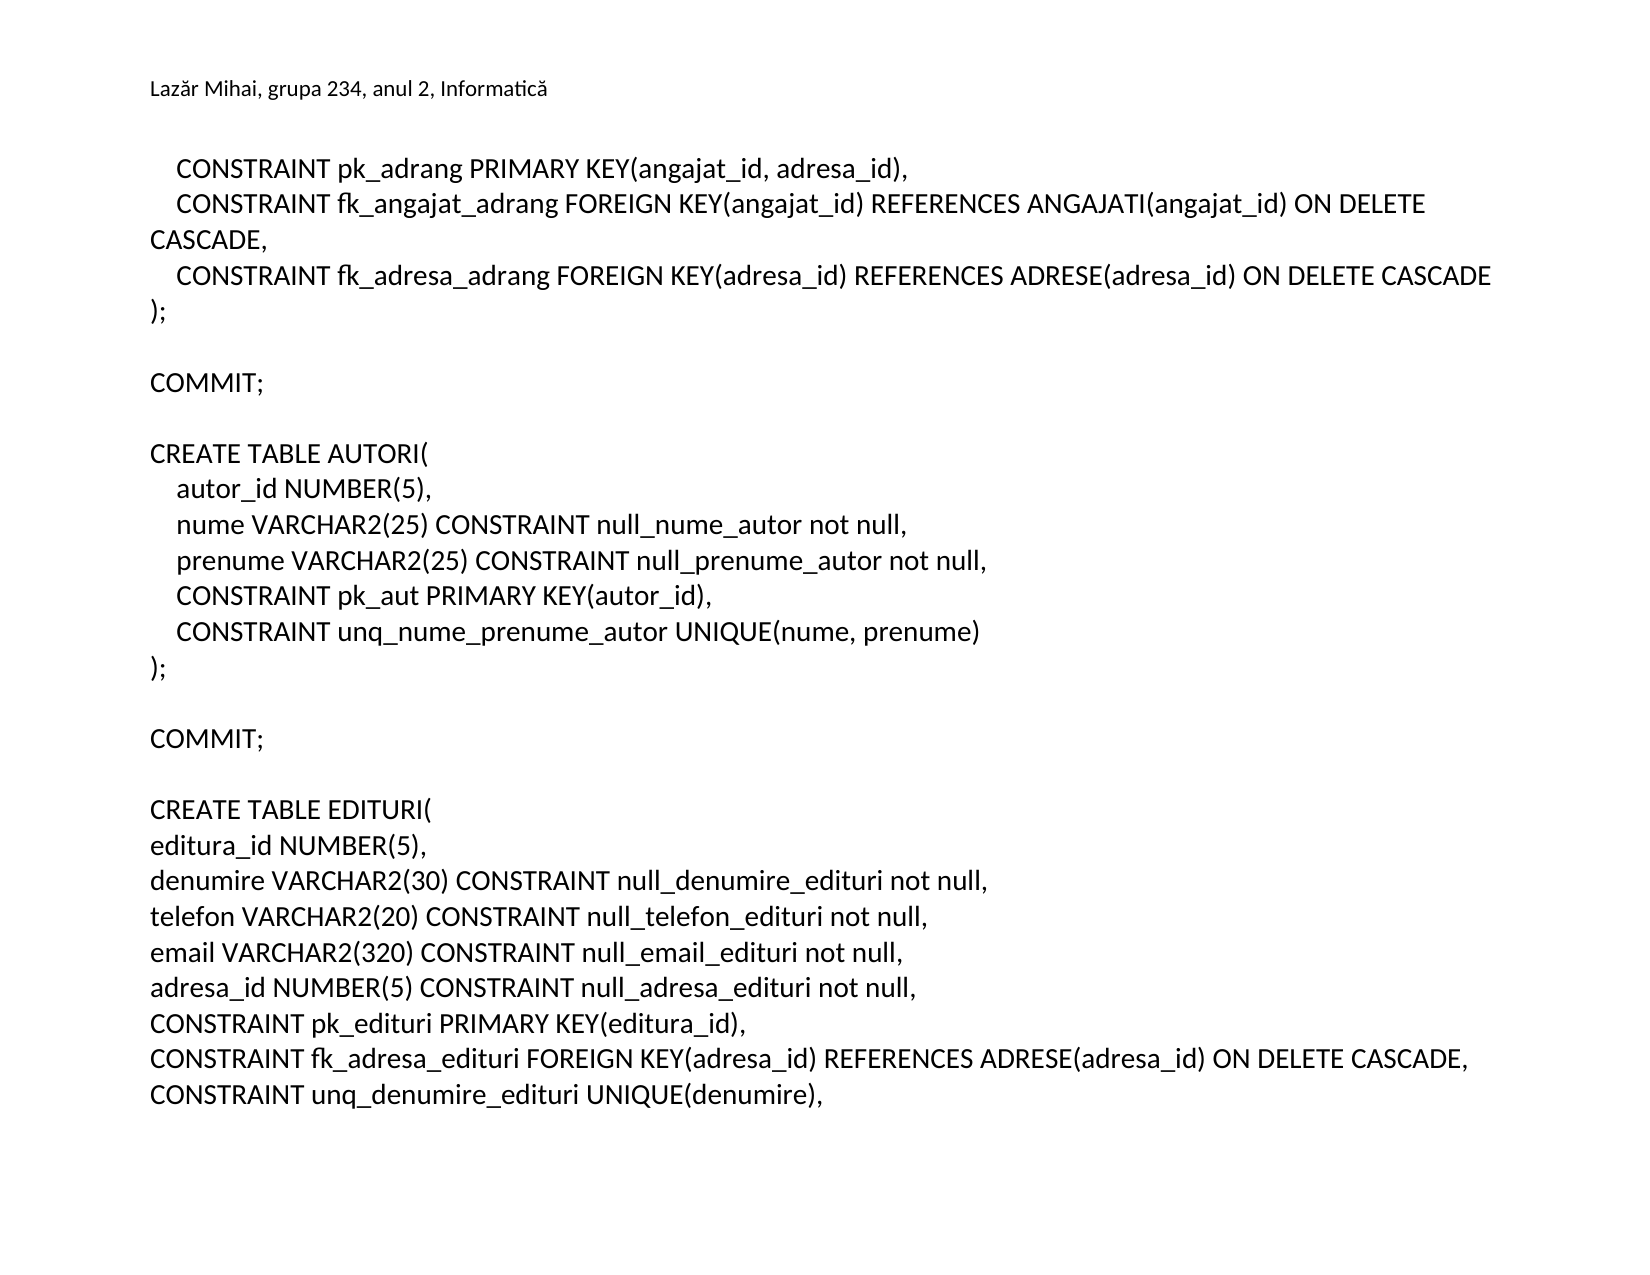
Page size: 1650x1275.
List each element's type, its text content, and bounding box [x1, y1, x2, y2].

text CONSTRAINT pk_adrang PRIMARY KEY(angajat_id, adresa_id), [150, 150, 1500, 186]
text CONSTRAINT fk_adresa_edituri FOREIGN KEY(adresa_id) REFERENCES ADRESE(adresa_id) ON DELETE CASCADE, [150, 1041, 1500, 1076]
text denumire VARCHAR2(30) CONSTRAINT null_denumire_edituri not null, [150, 862, 1500, 898]
text CONSTRAINT pk_aut PRIMARY KEY(autor_id), [150, 577, 1500, 613]
text adresa_id NUMBER(5) CONSTRAINT null_adresa_edituri not null, [150, 969, 1500, 1005]
text COMMIT; [150, 720, 1500, 756]
text nume VARCHAR2(25) CONSTRAINT null_nume_autor not null, [150, 506, 1500, 542]
text CONSTRAINT unq_nume_prenume_autor UNIQUE(nume, prenume) [150, 613, 1500, 649]
text CONSTRAINT pk_edituri PRIMARY KEY(editura_id), [150, 1005, 1500, 1041]
text CREATE TABLE EDITURI( [150, 791, 1500, 827]
text CREATE TABLE AUTORI( [150, 435, 1500, 471]
text CONSTRAINT fk_angajat_adrang FOREIGN KEY(angajat_id) REFERENCES ANGAJATI(angajat_id) ON DELETE CASCADE, [150, 186, 1500, 257]
text ); [150, 292, 1500, 328]
text COMMIT; [150, 364, 1500, 399]
text prenume VARCHAR2(25) CONSTRAINT null_prenume_autor not null, [150, 542, 1500, 577]
text CONSTRAINT fk_adresa_adrang FOREIGN KEY(adresa_id) REFERENCES ADRESE(adresa_id) ON DELETE CASCADE [150, 257, 1500, 292]
text editura_id NUMBER(5), [150, 827, 1500, 862]
text autor_id NUMBER(5), [150, 471, 1500, 506]
text CONSTRAINT unq_denumire_edituri UNIQUE(denumire), [150, 1076, 1500, 1112]
text email VARCHAR2(320) CONSTRAINT null_email_edituri not null, [150, 934, 1500, 969]
text telefon VARCHAR2(20) CONSTRAINT null_telefon_edituri not null, [150, 898, 1500, 934]
text ); [150, 649, 1500, 684]
